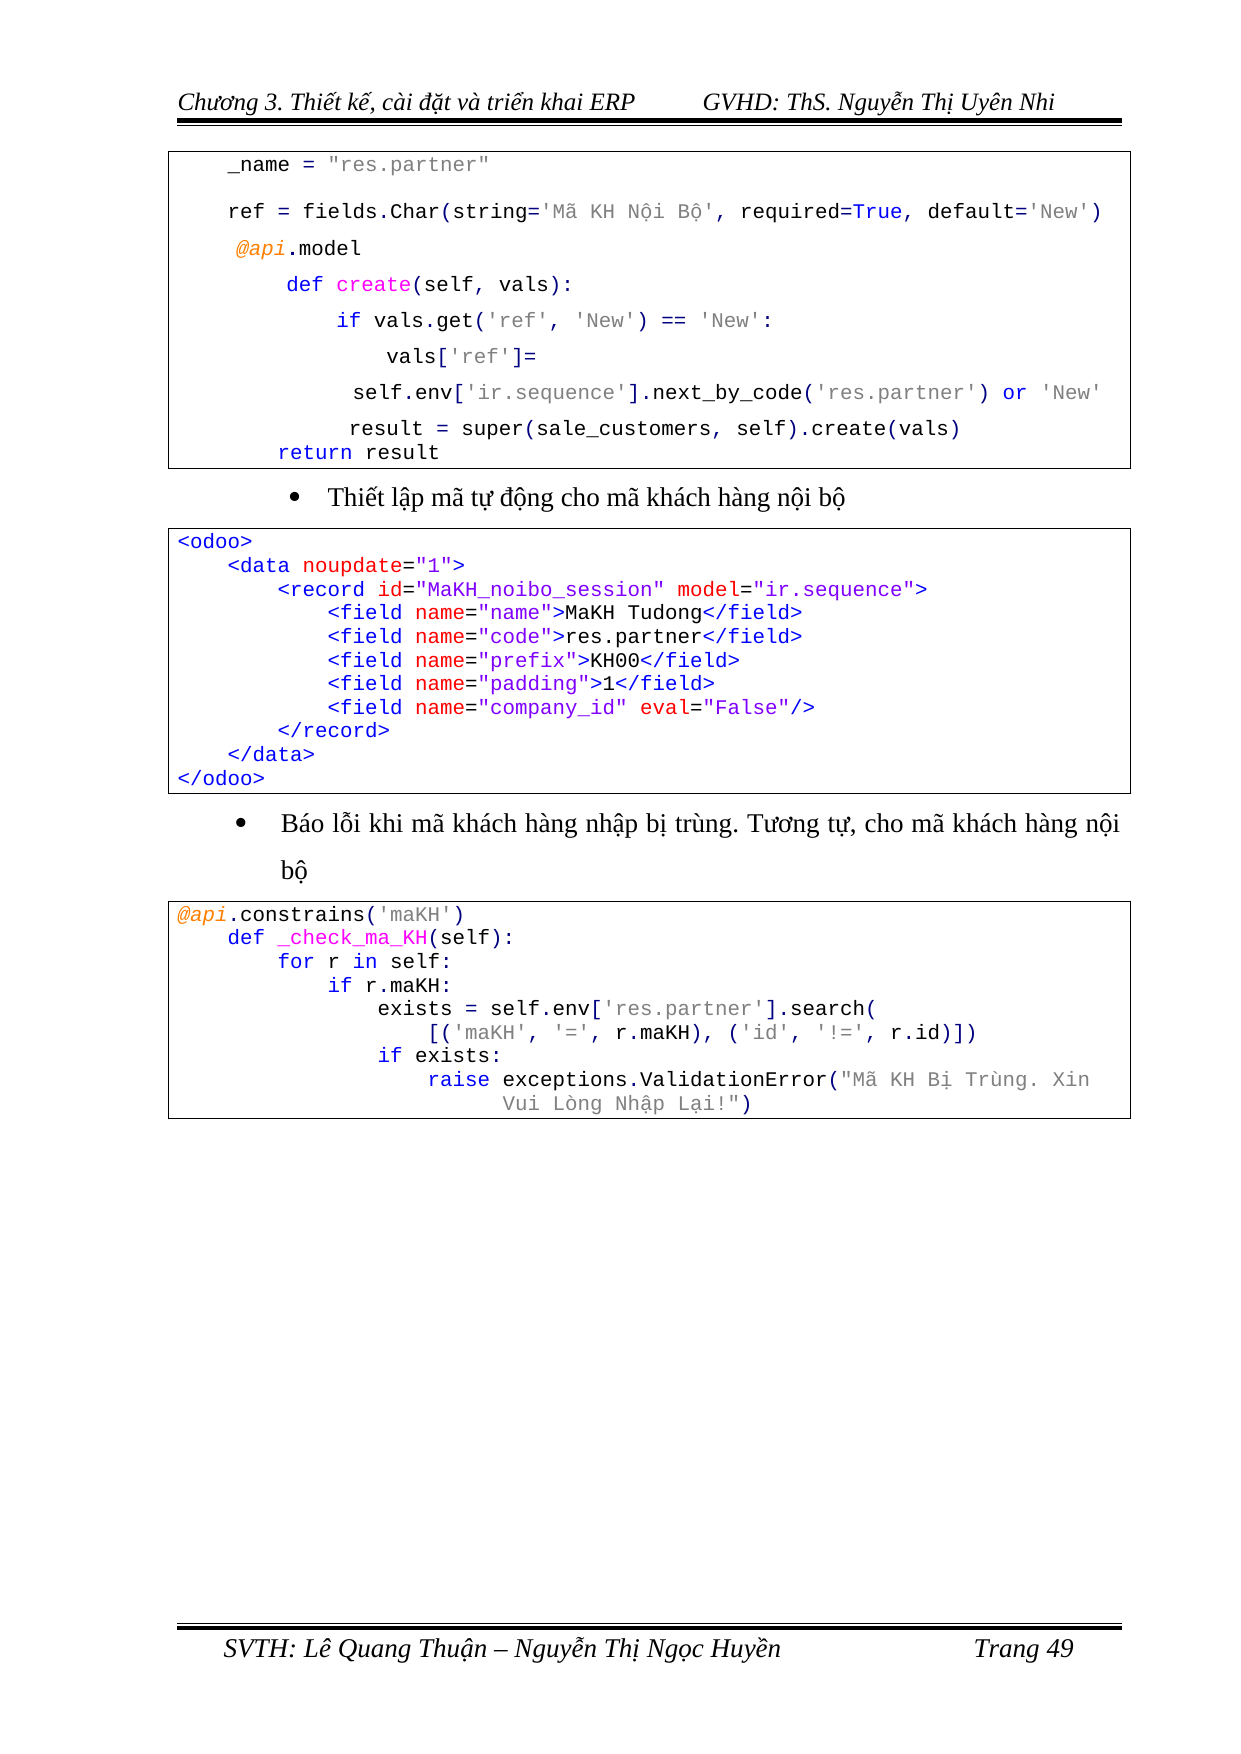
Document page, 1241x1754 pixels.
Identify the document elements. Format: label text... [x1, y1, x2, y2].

text exists = self.env['res.partner'].search( [177, 998, 1122, 1022]
text for r in self: [177, 951, 1122, 974]
list Báo lỗi khi mã khách hàng nhập bị trùng. Tương tự, cho mã khách hàng nội bộ [236, 807, 1122, 885]
text <data noupdate="1"> [177, 555, 1122, 579]
text Vui Lòng Nhập Lại!") [169, 1090, 1130, 1118]
text def create(self, vals): [169, 271, 1130, 297]
text <field name="prefix">KH00</field> [177, 649, 1122, 673]
text @api.constrains('maKH') [169, 902, 1130, 927]
text raise exceptions.ValidationError("Mã KH Bị Trùng. Xin [177, 1069, 1122, 1090]
text [('maKH', '=', r.maKH), ('id', '!=', r.id)]) [177, 1022, 1122, 1046]
text <field name="company_id" eval="False"/> [177, 697, 1122, 721]
text </record> [177, 721, 1122, 744]
text result = super(sale_customers, self).create(vals) [169, 415, 1130, 439]
text <field name="padding">1</field> [177, 673, 1122, 697]
text self.env['ir.sequence'].next_by_code('res.partner') or 'New' [169, 379, 1130, 406]
text if vals.get('ref', 'New') == 'New': [169, 307, 1130, 334]
text <field name="code">res.partner</field> [177, 626, 1122, 649]
text if r.maKH: [177, 974, 1122, 998]
text ref = fields.Char(string='Mã KH Nội Bộ', required=True, default='New') [177, 202, 1122, 225]
text _name = "res.partner" [169, 152, 1130, 178]
text return result [169, 439, 1130, 468]
text </odoo> [169, 765, 1130, 793]
list Thiết lập mã tự động cho mã khách hàng nội bộ [290, 481, 1122, 513]
text if exists: [177, 1046, 1122, 1069]
text </data> [177, 744, 1122, 765]
text <field name="name">MaKH Tudong</field> [177, 602, 1122, 626]
text def _check_ma_KH(self): [177, 927, 1122, 951]
text <odoo> [169, 529, 1130, 555]
text @api.model [169, 234, 1130, 261]
text vals['ref']= [169, 343, 1130, 370]
text <record id="MaKH_noibo_session" model="ir.sequence"> [177, 579, 1122, 602]
